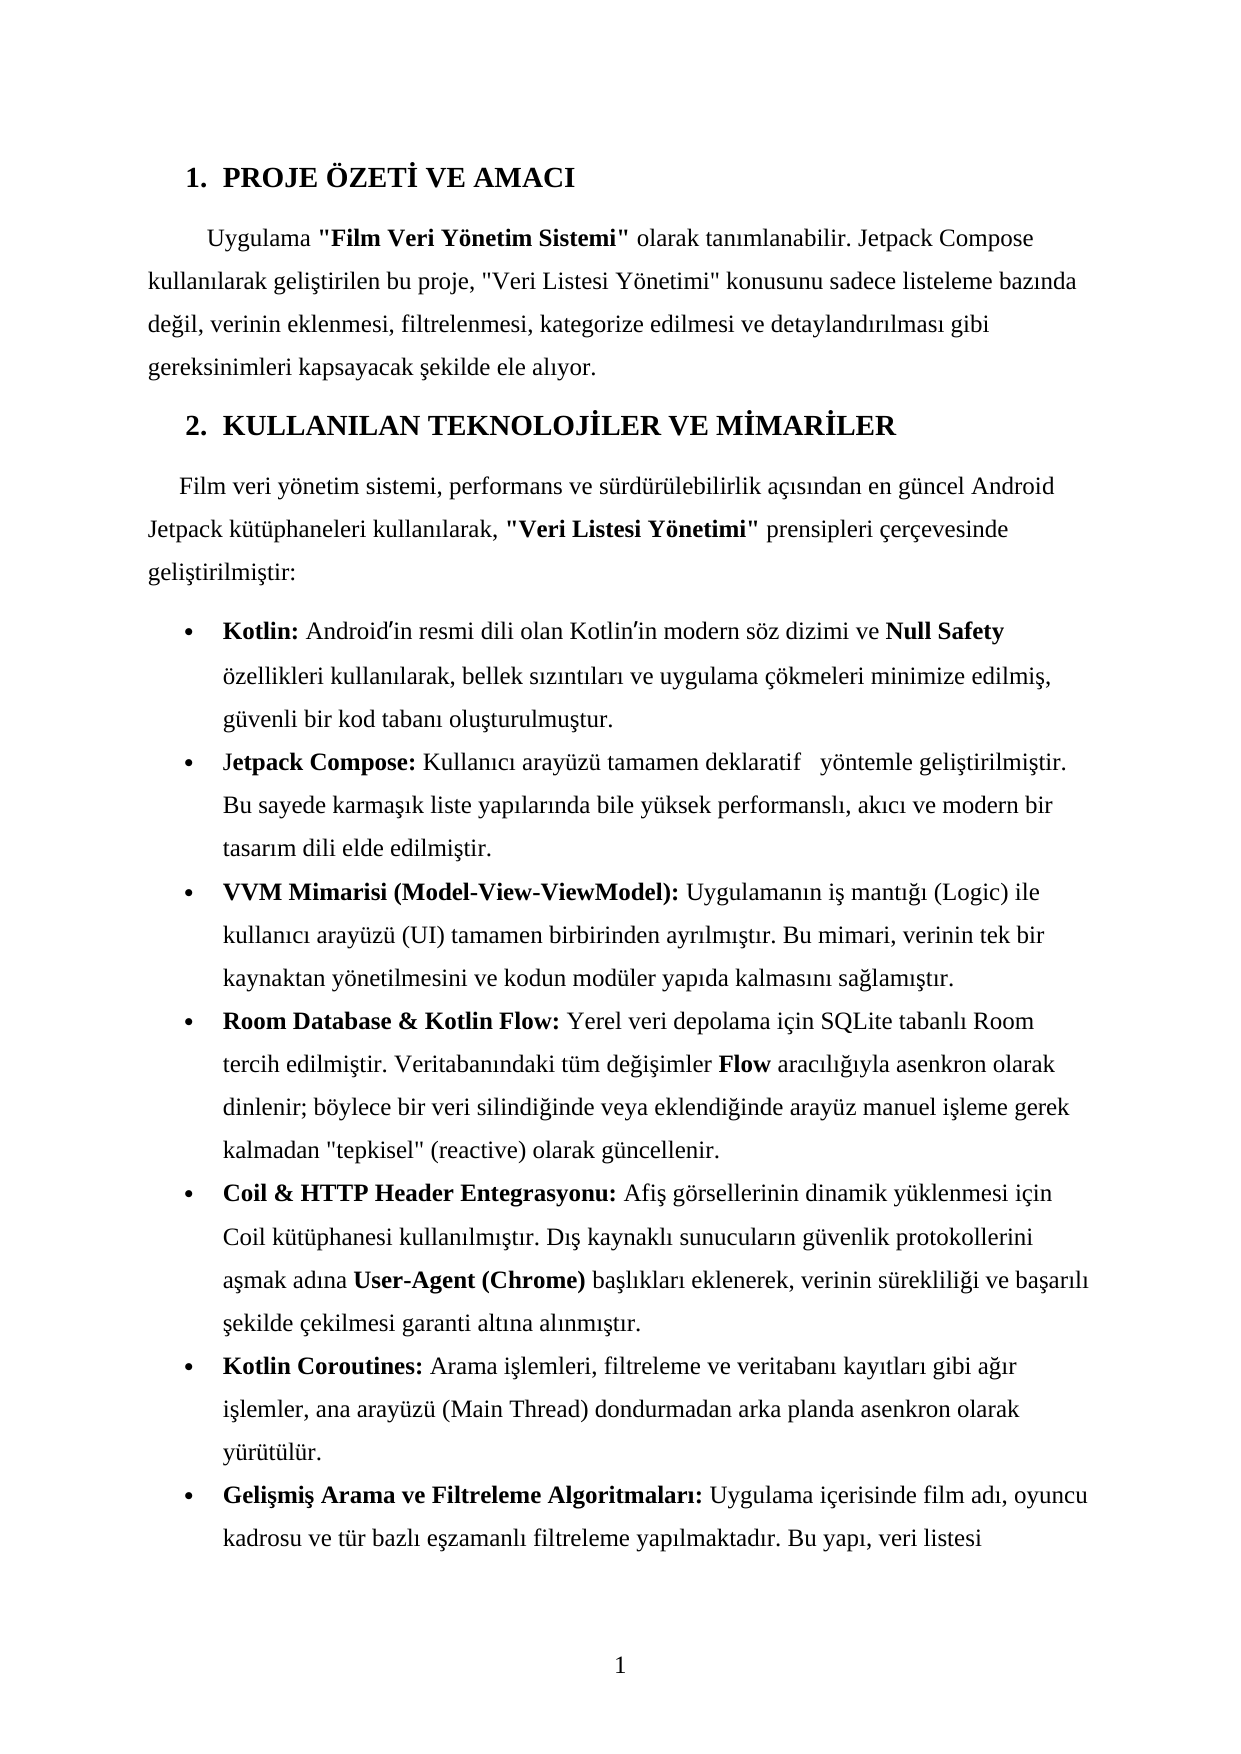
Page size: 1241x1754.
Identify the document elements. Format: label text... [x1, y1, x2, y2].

text Uygulama "Film Veri Yönetim Sistemi" olarak tanımlanabilir. Jetpack Compose kullanılarak geliştirilen bu proje, "Veri Listesi Yönetimi" konusunu sadece listeleme bazında değil, verinin eklenmesi, filtrelenmesi, kategorize edilmesi ve detaylandırılması gibi gereksinimleri kapsayacak şekilde ele alıyor. [148, 223, 1093, 381]
list Jetpack Compose: Kullanıcı arayüzü tamamen deklaratif yöntemle geliştirilmiştir. Bu sayede karmaşık liste yapılarında bile yüksek performanslı, akıcı ve modern bir tasarım dili elde edilmiştir. [185, 760, 1093, 875]
subtitle KULLANILAN TEKNOLOJİLER VE MİMARİLER [185, 408, 1093, 441]
list Kotlin: Android’in resmi dili olan Kotlin’in modern söz dizimi ve Null Safety özellikleri kullanılarak, bellek sızıntıları ve uygulama çökmeleri minimize edilmiş, güvenli bir kod tabanı oluşturulmuştur. [185, 613, 1093, 733]
list Coil & HTTP Header Entegrasyonu: Afiş görsellerinin dinamik yüklenmesi için Coil kütüphanesi kullanılmıştır. Dış kaynaklı sunucuların güvenlik protokollerini aşmak adına User-Agent (Chrome) başlıkları eklenerek, verinin sürekliliği ve başarılı şekilde çekilmesi garanti altına alınmıştır. [185, 1228, 1093, 1387]
subtitle PROJE ÖZETİ VE AMACI [185, 160, 1093, 194]
list Room Database & Kotlin Flow: Yerel veri depolama için SQLite tabanlı Room tercih edilmiştir. Veritabanındaki tüm değişimler Flow aracılığıyla asenkron olarak dinlenir; böylece bir veri silindiğinde veya eklendiğinde arayüz manuel işleme gerek kalmadan "tepkisel" (reactive) olarak güncellenir. [185, 1043, 1093, 1202]
text Film veri yönetim sistemi, performans ve sürdürülebilirlik açısından en güncel Android Jetpack kütüphaneleri kullanılarak, "Veri Listesi Yönetimi" prensipleri çerçevesinde geliştirilmiştir: [148, 471, 1093, 586]
list Kotlin Coroutines: Arama işlemleri, filtreleme ve veritabanı kayıtları gibi ağır işlemler, ana arayüzü (Main Thread) dondurmadan arka planda asenkron olarak yürütülür. [185, 1413, 1093, 1528]
list VVM Mimarisi (Model-View-ViewModel): Uygulamanın iş mantığı (Logic) ile kullanıcı arayüzü (UI) tamamen birbirinden ayrılmıştır. Bu mimari, verinin tek bir kaynaktan yönetilmesini ve kodun modüler yapıda kalmasını sağlamıştır. [185, 902, 1093, 1017]
